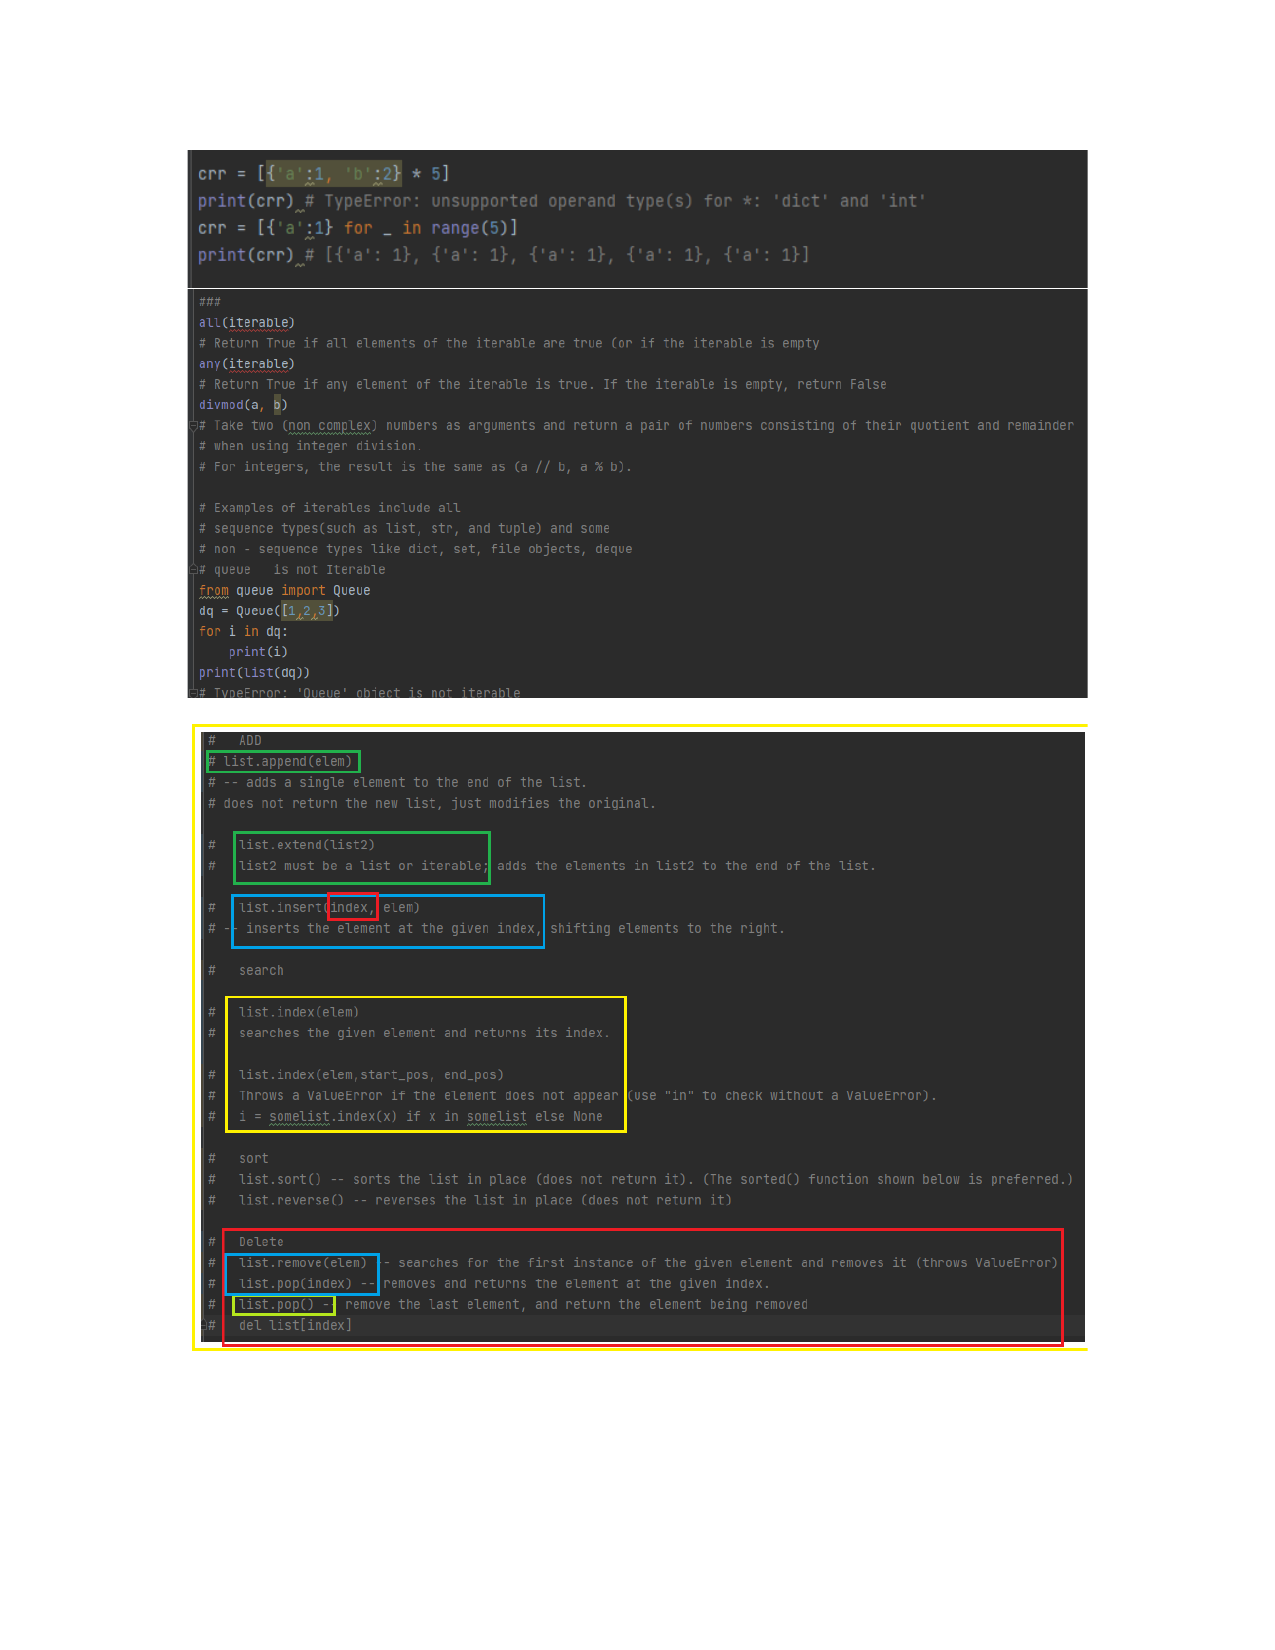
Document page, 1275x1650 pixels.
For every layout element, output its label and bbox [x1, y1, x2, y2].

picture [187, 289, 1088, 698]
picture [187, 716, 1088, 1355]
picture [187, 150, 1088, 288]
